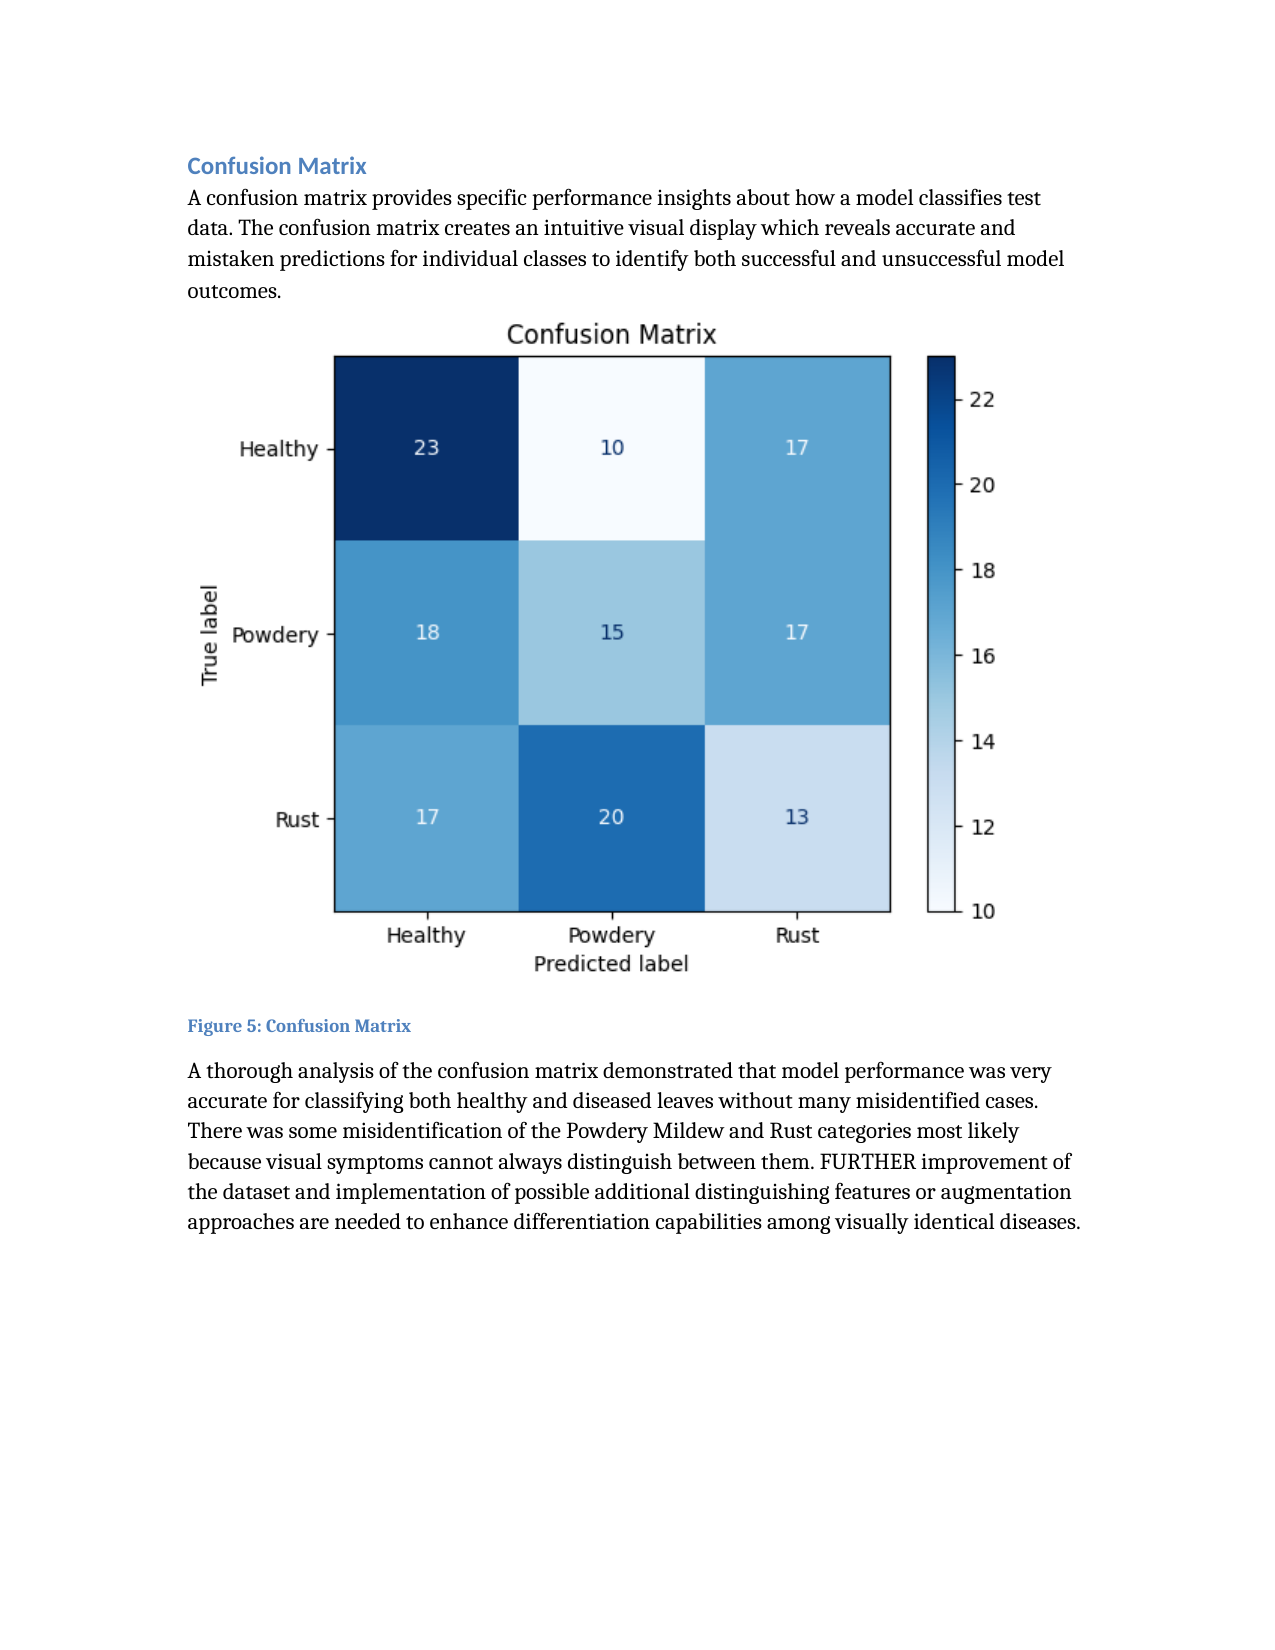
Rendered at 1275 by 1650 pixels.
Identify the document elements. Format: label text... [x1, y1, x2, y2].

text A thorough analysis of the confusion matrix demonstrated that model performance was very accurate for classifying both healthy and diseased leaves without many misidentified cases. There was some misidentification of the Powdery Mildew and Rust categories most likely because visual symptoms cannot always distinguish between them. FURTHER improvement of the dataset and implementation of possible additional distinguishing features or augmentation approaches are needed to enhance differentiation capabilities among visually identical diseases. [187, 1058, 1087, 1235]
subtitle Confusion Matrix [187, 150, 1087, 181]
picture [187, 308, 1010, 991]
